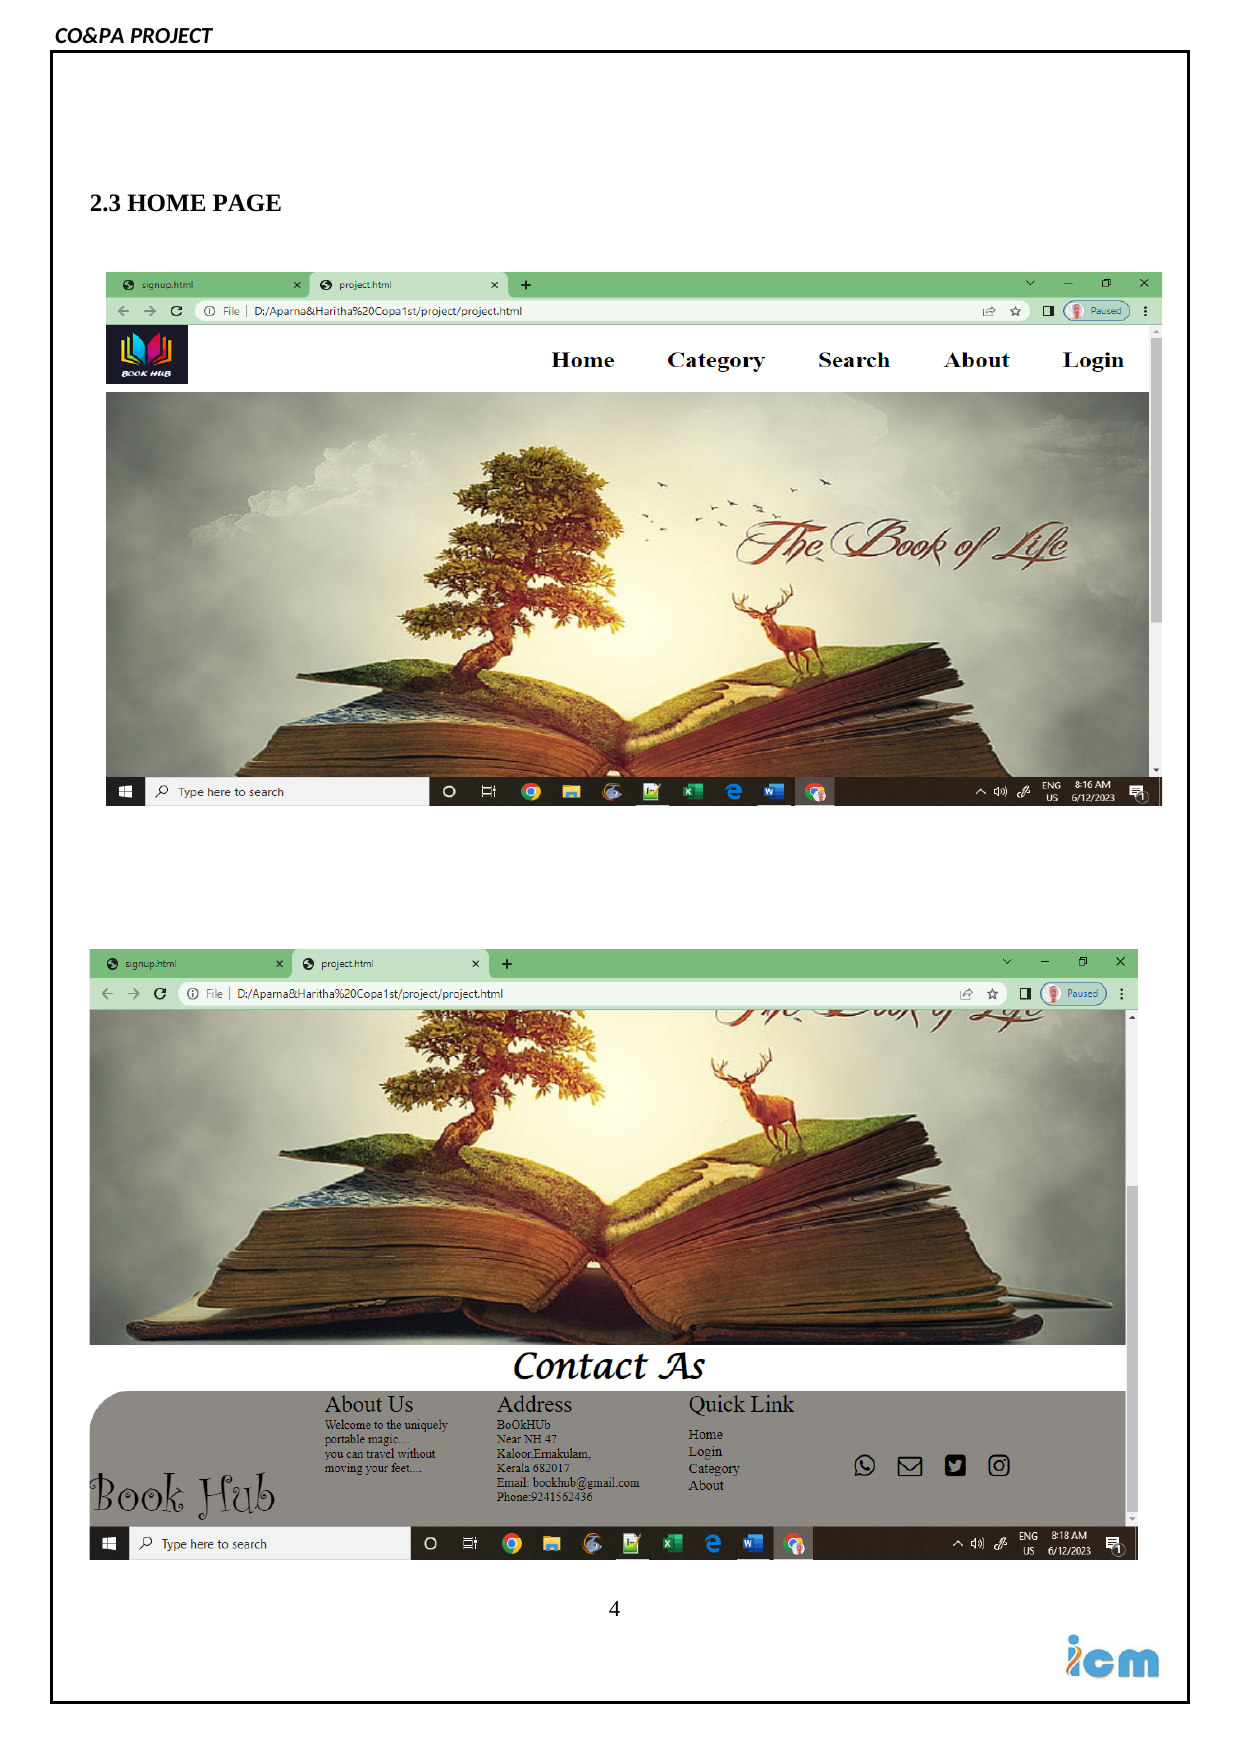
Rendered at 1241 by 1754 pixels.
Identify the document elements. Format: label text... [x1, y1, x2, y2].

picture [106, 272, 1163, 806]
picture [1062, 1632, 1162, 1680]
text 2.3 HOME PAGE [89, 188, 1159, 216]
picture [89, 949, 1138, 1560]
